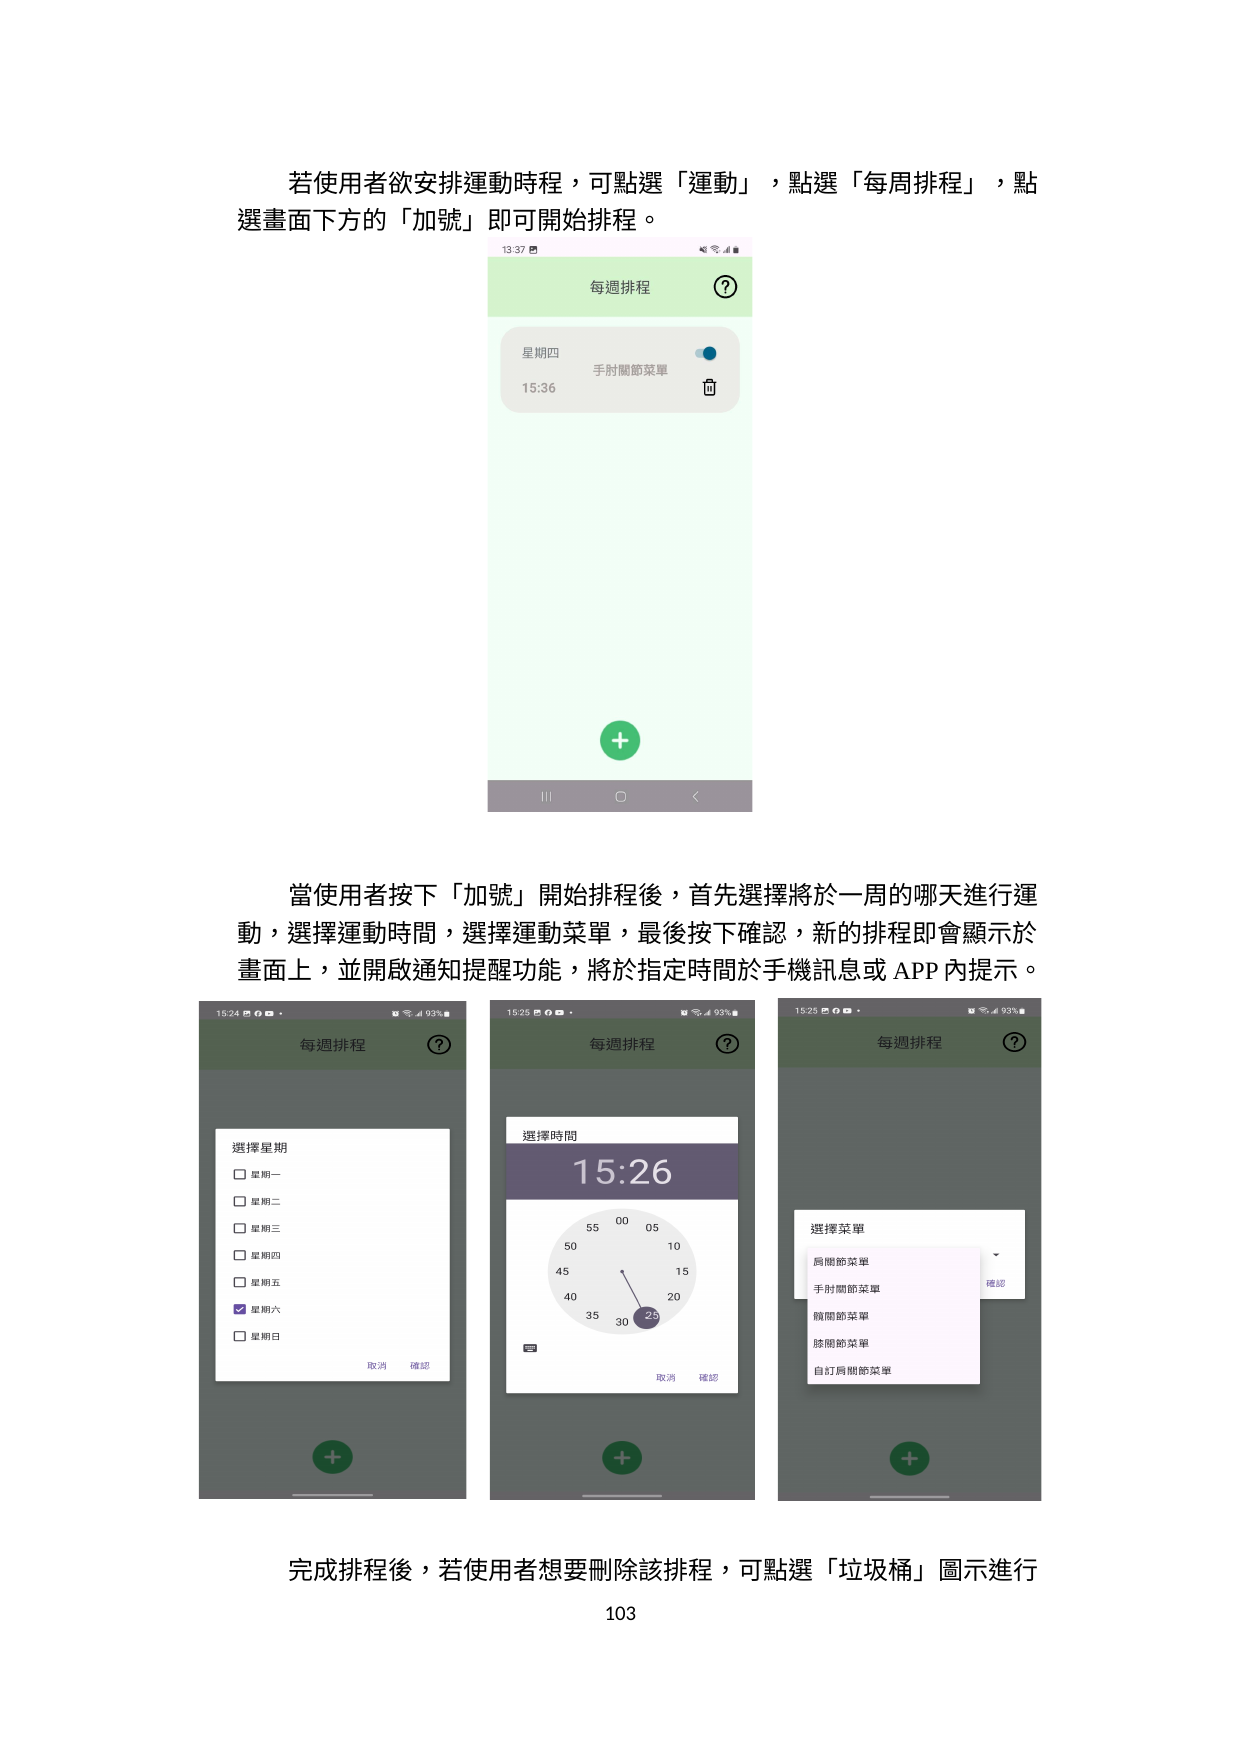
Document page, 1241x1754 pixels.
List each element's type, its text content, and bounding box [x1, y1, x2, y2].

table_header [767, 988, 1053, 1512]
text 當使用者按下「加號」開始排程後，首先選擇將於一周的哪天進行運動，選擇運動時間，選擇運動菜單，最後按下確認，新的排程即會顯示於畫面上，並開啟通知提醒功能，將於指定時間於手機訊息或APP內提示。 [238, 875, 1053, 987]
picture [198, 1001, 467, 1499]
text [238, 1550, 1053, 1587]
picture [489, 1000, 755, 1500]
picture [487, 237, 753, 812]
picture [777, 998, 1042, 1501]
table_header [188, 988, 478, 1512]
table_header [479, 988, 767, 1512]
text 若使用者欲安排運動時程，可點選「運動」，點選「每周排程」，點選畫面下方的「加號」即可開始排程。 [238, 162, 1053, 237]
